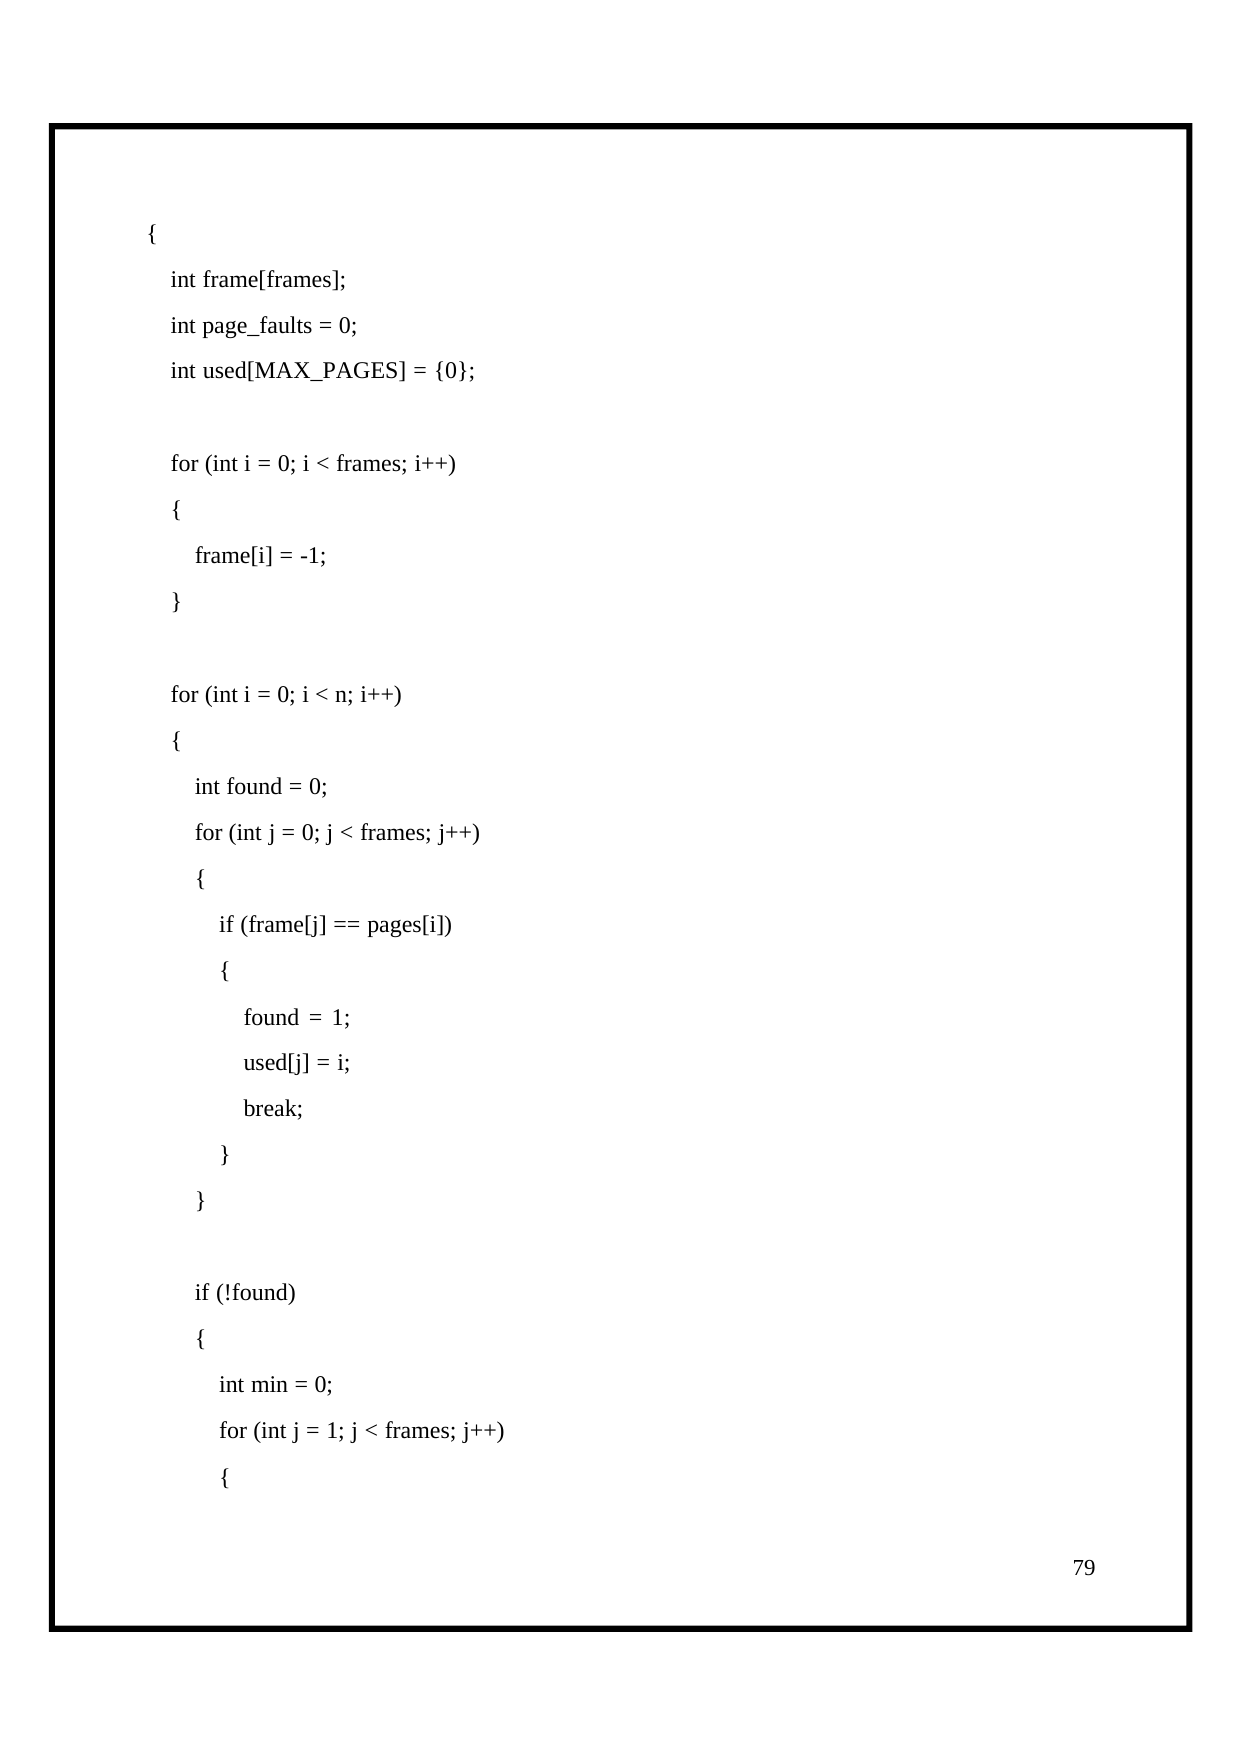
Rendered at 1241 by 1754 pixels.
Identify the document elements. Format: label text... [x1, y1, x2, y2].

text { [170, 726, 1144, 753]
text } [194, 1186, 1144, 1214]
text for (int i = 0; i < frames; i++) [170, 449, 1144, 477]
text int found = 0; [194, 772, 1144, 799]
text found = 1; used[j] = i; break; [243, 1002, 350, 1122]
text for (int j = 1; j < frames; j++) [219, 1417, 1144, 1444]
text { [219, 1463, 1144, 1491]
text } [219, 1140, 1144, 1167]
text frame[i] = -1; [194, 541, 1144, 569]
text if (!found) [194, 1278, 1144, 1306]
text { [170, 495, 1144, 523]
text { [194, 864, 1144, 892]
text { [194, 1324, 1144, 1352]
text { [219, 956, 1144, 984]
text if (frame[j] == pages[i]) [219, 910, 1144, 938]
text } [170, 587, 1144, 615]
text for (int j = 0; j < frames; j++) [194, 818, 1144, 846]
text { [146, 218, 1144, 246]
text int frame[frames]; int page_faults = 0; [170, 264, 367, 338]
text for (int i = 0; i < n; i++) [170, 679, 1144, 707]
text int min = 0; [219, 1371, 1144, 1398]
text int used[MAX_PAGES] = {0}; [170, 357, 1144, 384]
